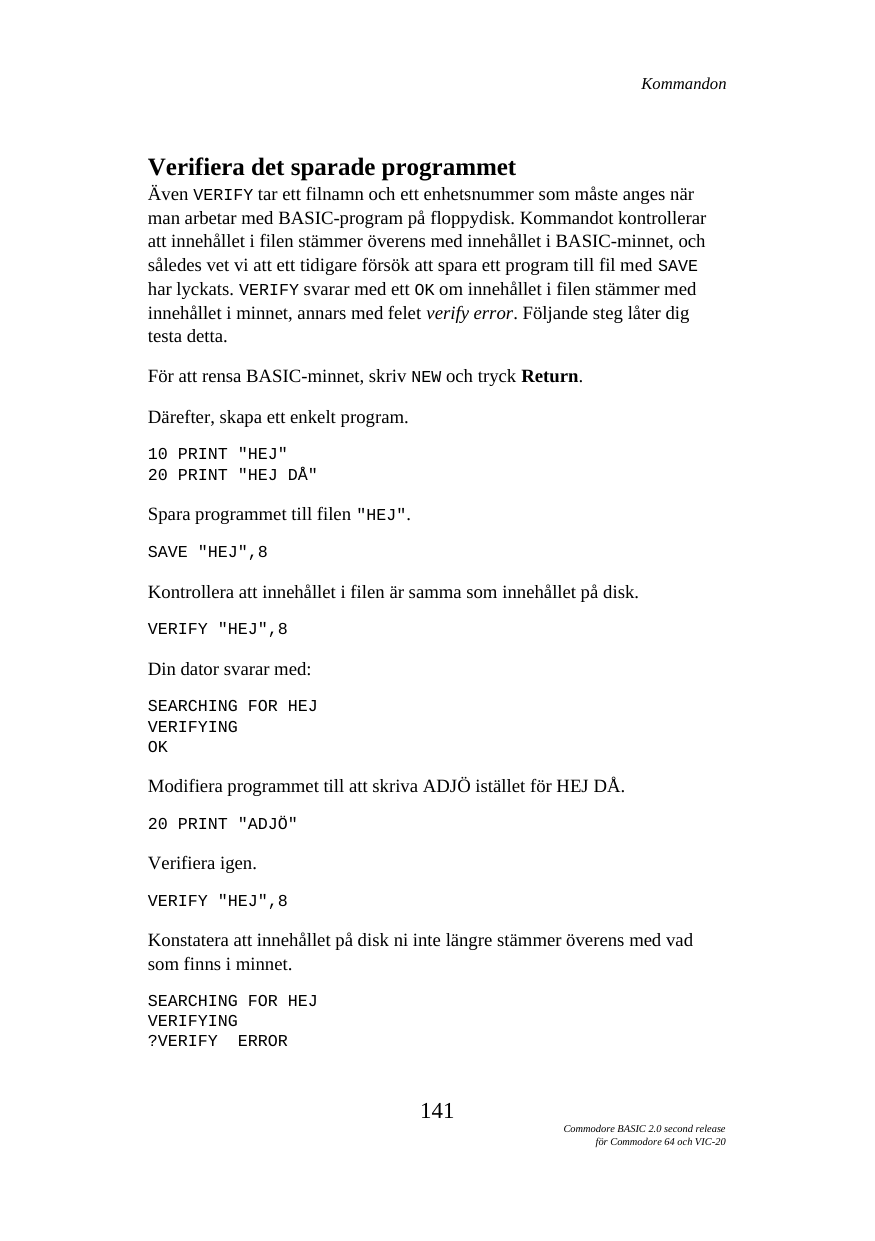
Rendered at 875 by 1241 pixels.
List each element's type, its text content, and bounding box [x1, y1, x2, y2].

text VERIFY "HEJ",8 [148, 892, 726, 911]
text Därefter, skapa ett enkelt program. [148, 406, 726, 427]
text Modifiera programmet till att skriva ADJÖ istället för HEJ DÅ. [148, 775, 726, 797]
text Även VERIFY tar ett filnamn och ett enhetsnummer som måste anges när man arbetar med BASIC-program på floppydisk. Kommandot kontrollerar att innehållet i filen stämmer överens med innehållet i BASIC-minnet, och således vet vi att ett tidigare försök att spara ett program till fil med SAVE har lyckats. VERIFY svarar med ett OK om innehållet i filen stämmer med innehållet i minnet, annars med felet verify error. Följande steg låter dig testa detta. [148, 183, 726, 347]
subtitle Verifiera det sparade programmet [148, 152, 726, 181]
text Konstatera att innehållet på disk ni inte längre stämmer överens med vad som finns i minnet. [148, 929, 726, 974]
text Kontrollera att innehållet i filen är samma som innehållet på disk. [148, 581, 726, 603]
text 10 PRINT "HEJ" 20 PRINT "HEJ DÅ" [148, 446, 726, 485]
text SEARCHING FOR HEJ VERIFYING OK [148, 698, 726, 757]
text För att rensa BASIC-minnet, skriv NEW och tryck Return. [148, 365, 726, 387]
text VERIFY "HEJ",8 [148, 621, 726, 640]
text 20 PRINT "ADJÖ" [148, 815, 726, 834]
text SEARCHING FOR HEJ VERIFYING ?VERIFY ERROR [148, 992, 726, 1052]
text SAVE "HEJ",8 [148, 544, 726, 563]
text Din dator svarar med: [148, 658, 726, 679]
text Verifiera igen. [148, 852, 726, 874]
text Spara programmet till filen "HEJ". [148, 503, 726, 526]
